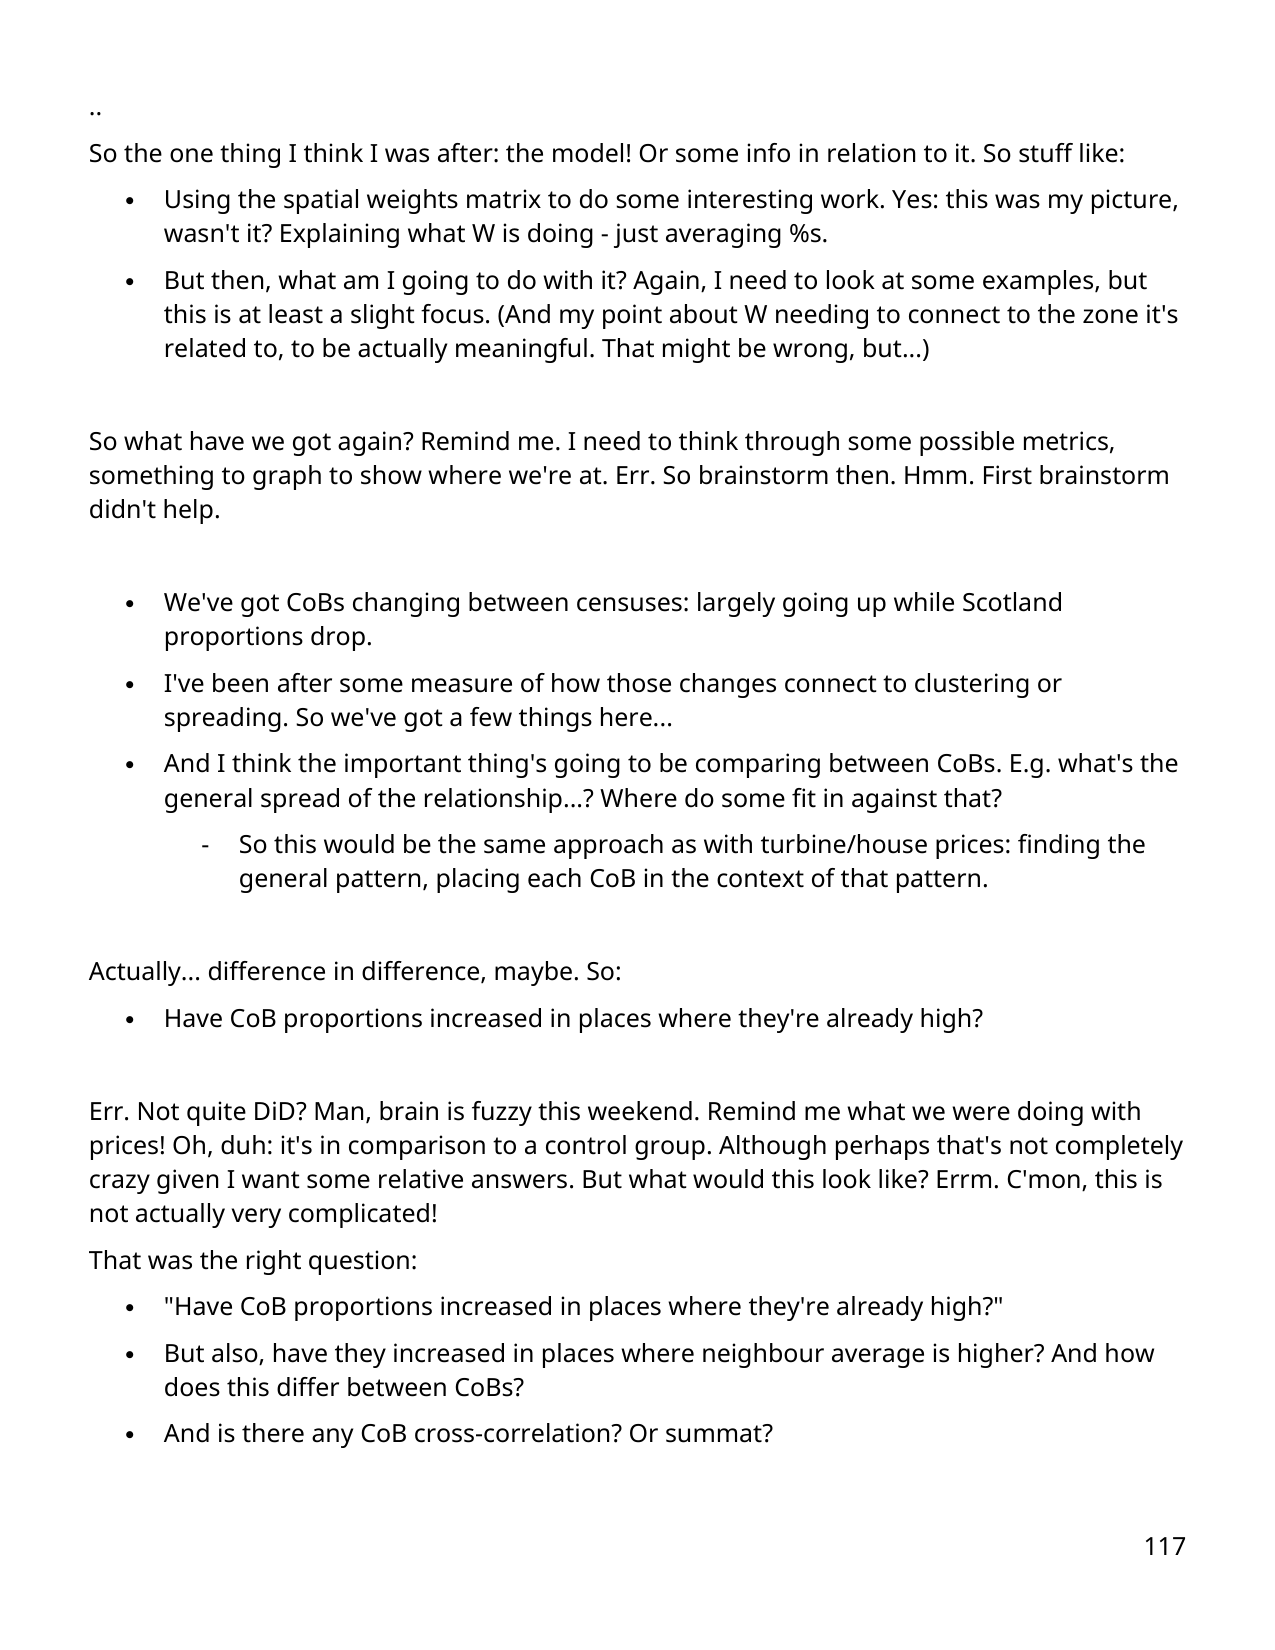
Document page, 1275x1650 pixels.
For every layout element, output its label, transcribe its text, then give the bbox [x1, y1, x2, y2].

list But also, have they increased in places where neighbour average is higher? And how does this differ between CoBs? [126, 1336, 1186, 1404]
list Have CoB proportions increased in places where they're already high? [126, 1001, 1186, 1034]
text .. [89, 89, 1186, 123]
list But then, what am I going to do with it? Again, I need to look at some examples, but this is at least a slight focus. (And my point about W needing to connect to the zone it's related to, to be actually meaningful. That might be wrong, but...) [126, 262, 1186, 364]
list "Have CoB proportions increased in places where they're already high?" [126, 1289, 1186, 1323]
list And is there any CoB cross-correlation? Or summat? [126, 1416, 1186, 1450]
text That was the right question: [89, 1242, 1186, 1276]
list Using the spatial weights matrix to do some interesting work. Yes: this was my picture, wasn't it? Explaining what W is doing - just averaging %s. [126, 182, 1186, 250]
list And I think the important thing's going to be comparing between CoBs. E.g. what's the general spread of the relationship...? Where do some fit in against that? [126, 746, 1186, 814]
list I've been after some measure of how those changes connect to clustering or spreading. So we've got a few things here... [126, 666, 1186, 734]
text Err. Not quite DiD? Man, brain is fuzzy this weekend. Remind me what we were doing with prices! Oh, duh: it's in comparison to a control group. Although perhaps that's not completely crazy given I want some relative answers. But what would this look like? Errm. C'mon, this is not actually very complicated! [89, 1094, 1186, 1230]
text Actually... difference in difference, maybe. So: [89, 954, 1186, 988]
list So this would be the same approach as with turbine/house prices: finding the general pattern, placing each CoB in the context of that pattern. [201, 827, 1186, 895]
text So the one thing I think I was after: the model! Or some info in relation to it. So stuff like: [89, 135, 1186, 169]
list We've got CoBs changing between censuses: largely going up while Scotland proportions drop. [126, 585, 1186, 653]
text So what have we got again? Remind me. I need to think through some possible metrics, something to graph to show where we're at. Err. So brainstorm then. Hmm. First brainstorm didn't help. [89, 424, 1186, 526]
